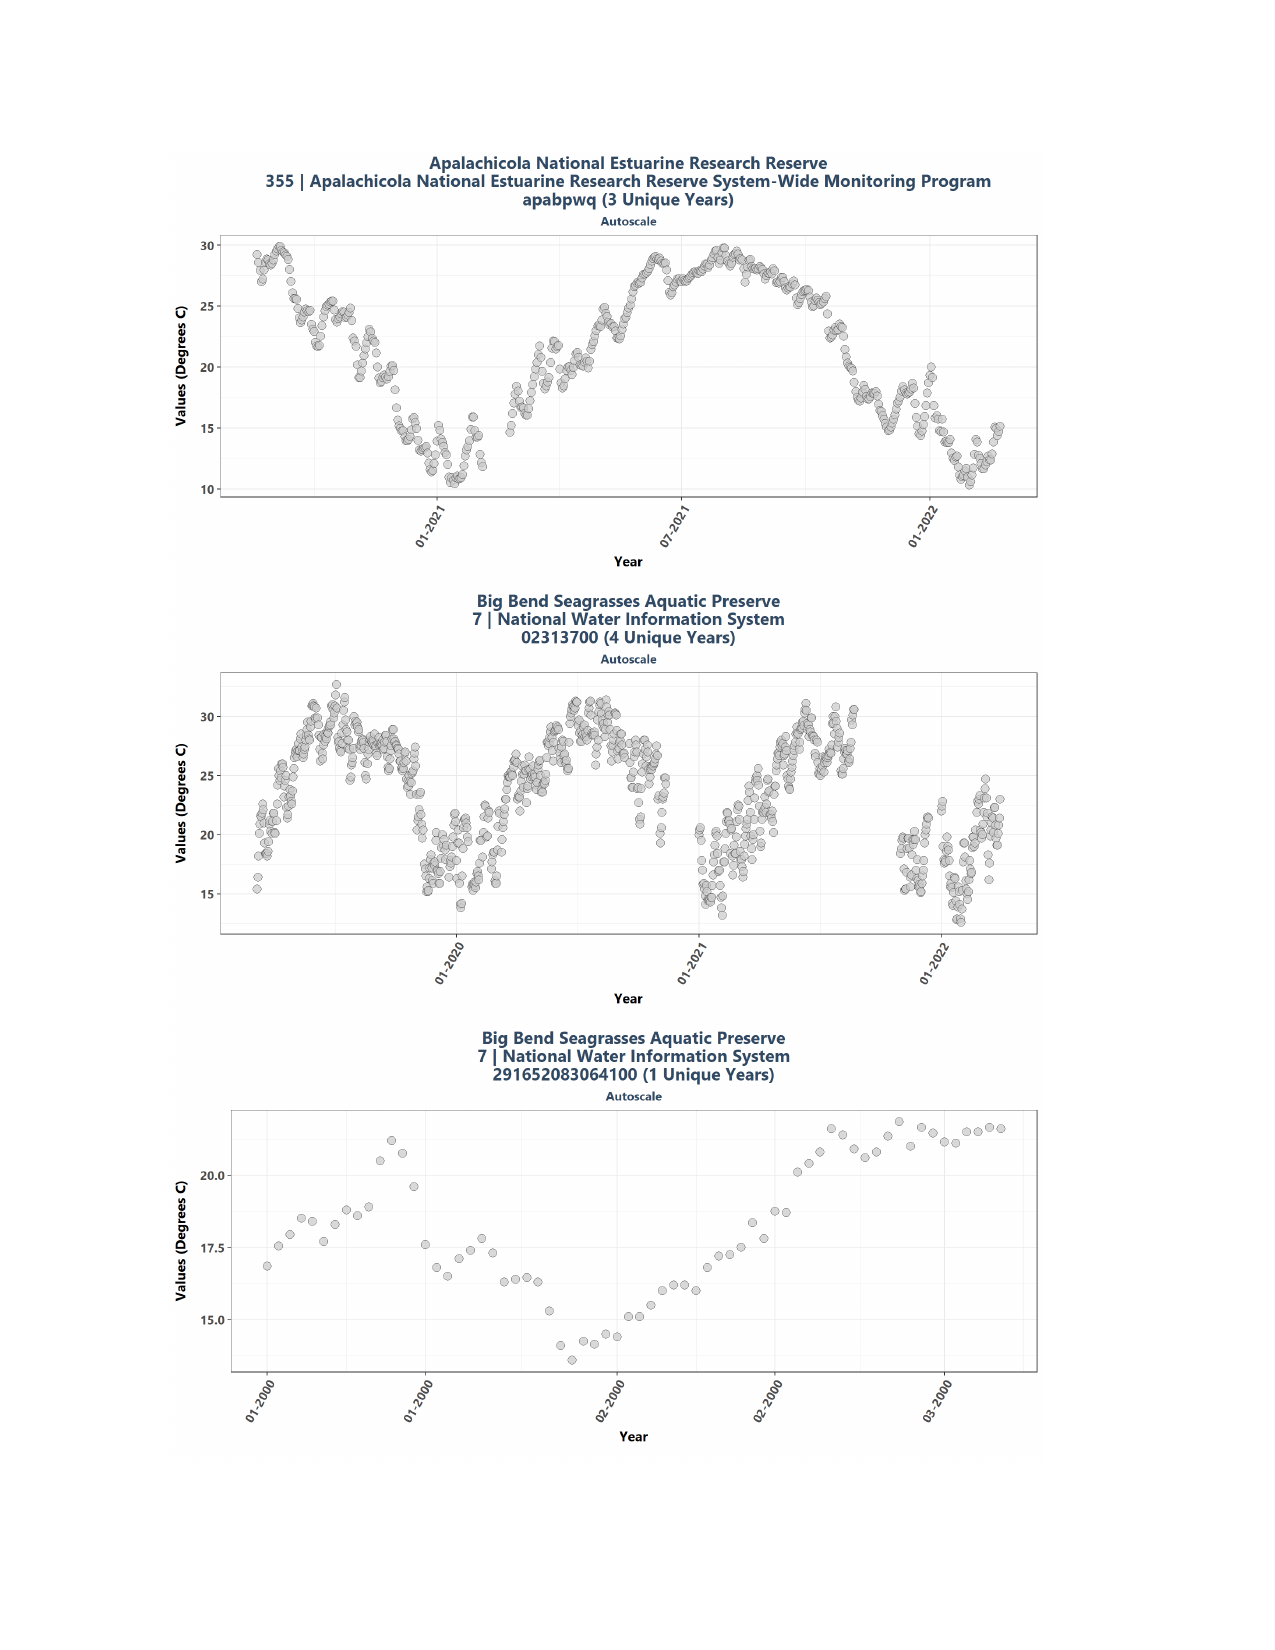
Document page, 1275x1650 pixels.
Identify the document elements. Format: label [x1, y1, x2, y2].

picture [168, 150, 1044, 1463]
